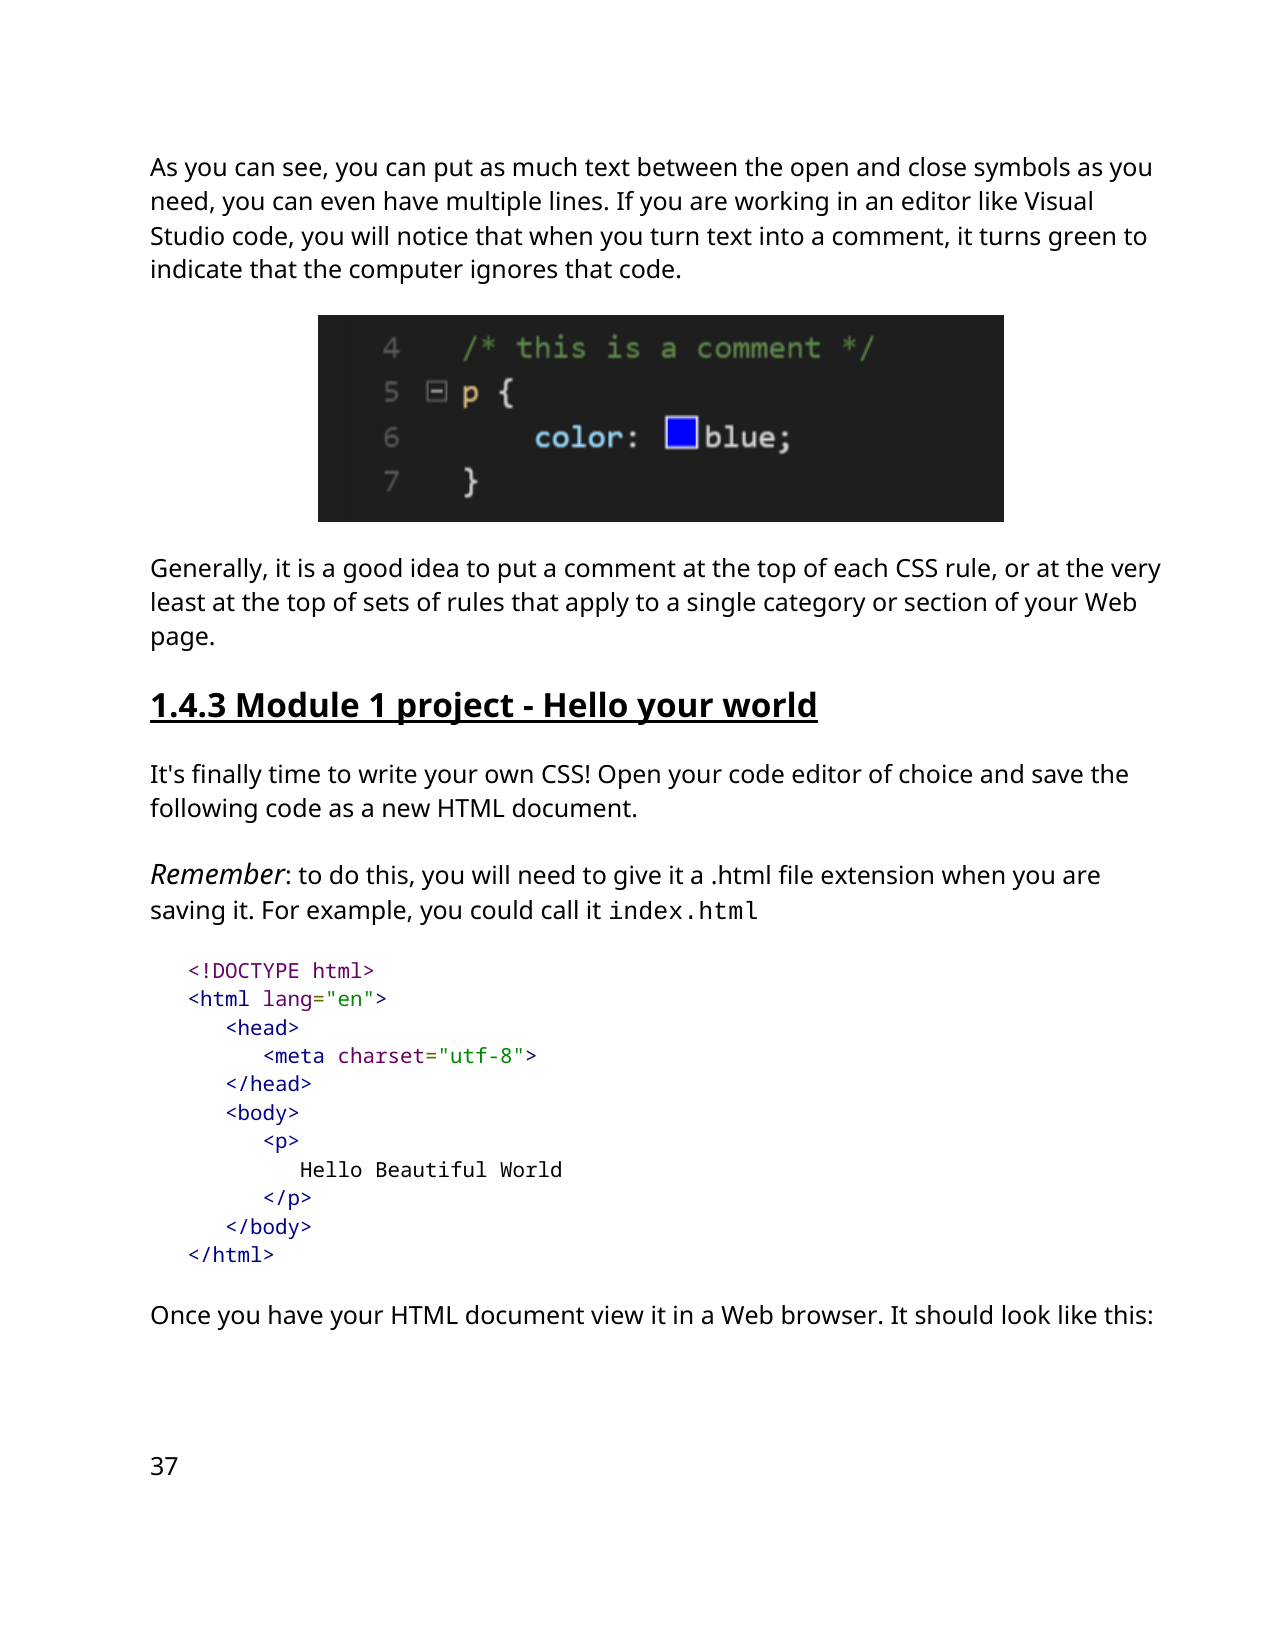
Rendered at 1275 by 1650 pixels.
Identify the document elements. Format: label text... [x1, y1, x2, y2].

text <!DOCTYPE html> [187, 956, 1172, 984]
text <p> [187, 1126, 1172, 1155]
text Remember: to do this, you will need to give it a .html file extension when you are saving it. For example, you could call it index.html [150, 854, 1172, 927]
text </body> [187, 1212, 1172, 1240]
text </head> [187, 1069, 1172, 1098]
subtitle 1.4.3 Module 1 project - Hello your world [150, 682, 1172, 728]
text <html lang="en"> [187, 984, 1172, 1013]
text It's finally time to write your own CSS! Open your code editor of choice and save the following code as a new HTML document. [150, 757, 1172, 825]
picture [318, 315, 1004, 522]
text Generally, it is a good idea to put a comment at the top of each CSS rule, or at the very least at the top of sets of rules that apply to a single category or section of your Web page. [150, 551, 1172, 653]
text Once you have your HTML document view it in a Web browser. It should look like this: [150, 1298, 1172, 1332]
text </html> [187, 1240, 1172, 1269]
text </p> [187, 1183, 1172, 1212]
text <head> [187, 1013, 1172, 1041]
text <meta charset="utf-8"> [187, 1041, 1172, 1069]
text Hello Beautiful World [187, 1155, 1172, 1183]
text <body> [187, 1098, 1172, 1126]
text As you can see, you can put as much text between the open and close symbols as you need, you can even have multiple lines. If you are working in an editor like Visual Studio code, you will notice that when you turn text into a comment, it turns green to indicate that the computer ignores that code. [150, 150, 1172, 286]
